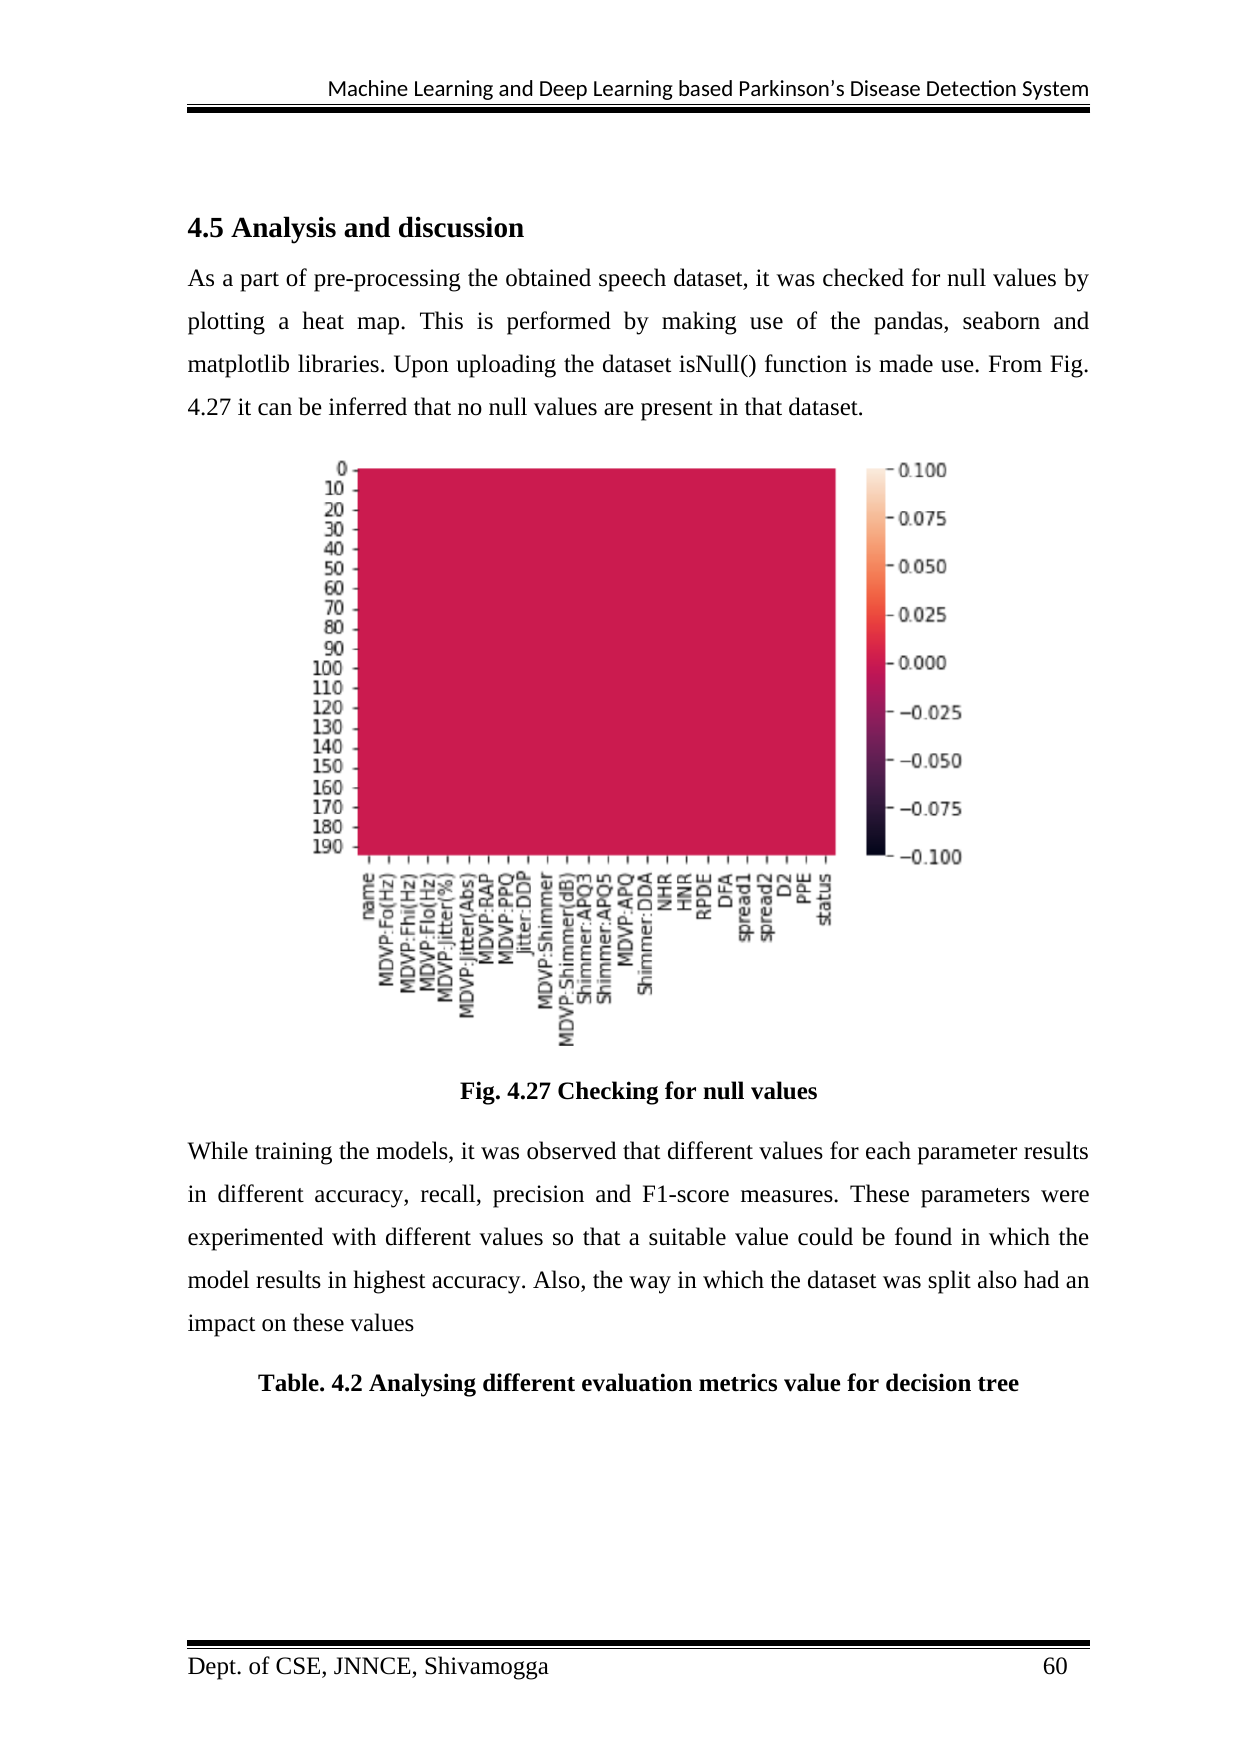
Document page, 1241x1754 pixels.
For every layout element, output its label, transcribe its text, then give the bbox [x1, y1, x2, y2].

text Fig. 4.27 Checking for null values [187, 1076, 1090, 1105]
text 4.5 Analysis and discussion [187, 210, 1090, 243]
text While training the models, it was observed that different values for each parameter results in different accuracy, recall, precision and F1-score measures. These parameters were experimented with different values so that a suitable value could be found in which the model results in highest accuracy. Also, the way in which the dataset was split also had an impact on these values [187, 1136, 1090, 1337]
text As a part of pre-processing the obtained speech dataset, it was checked for null values by plotting a heat map. This is performed by making use of the pandas, seaborn and matplotlib libraries. Upon uploading the dataset isNull() function is made use. From Fig. 4.27 it can be inferred that no null values are present in that dataset. [187, 263, 1090, 421]
text Table. 4.2 Analysing different evaluation metrics value for decision tree [187, 1368, 1090, 1397]
